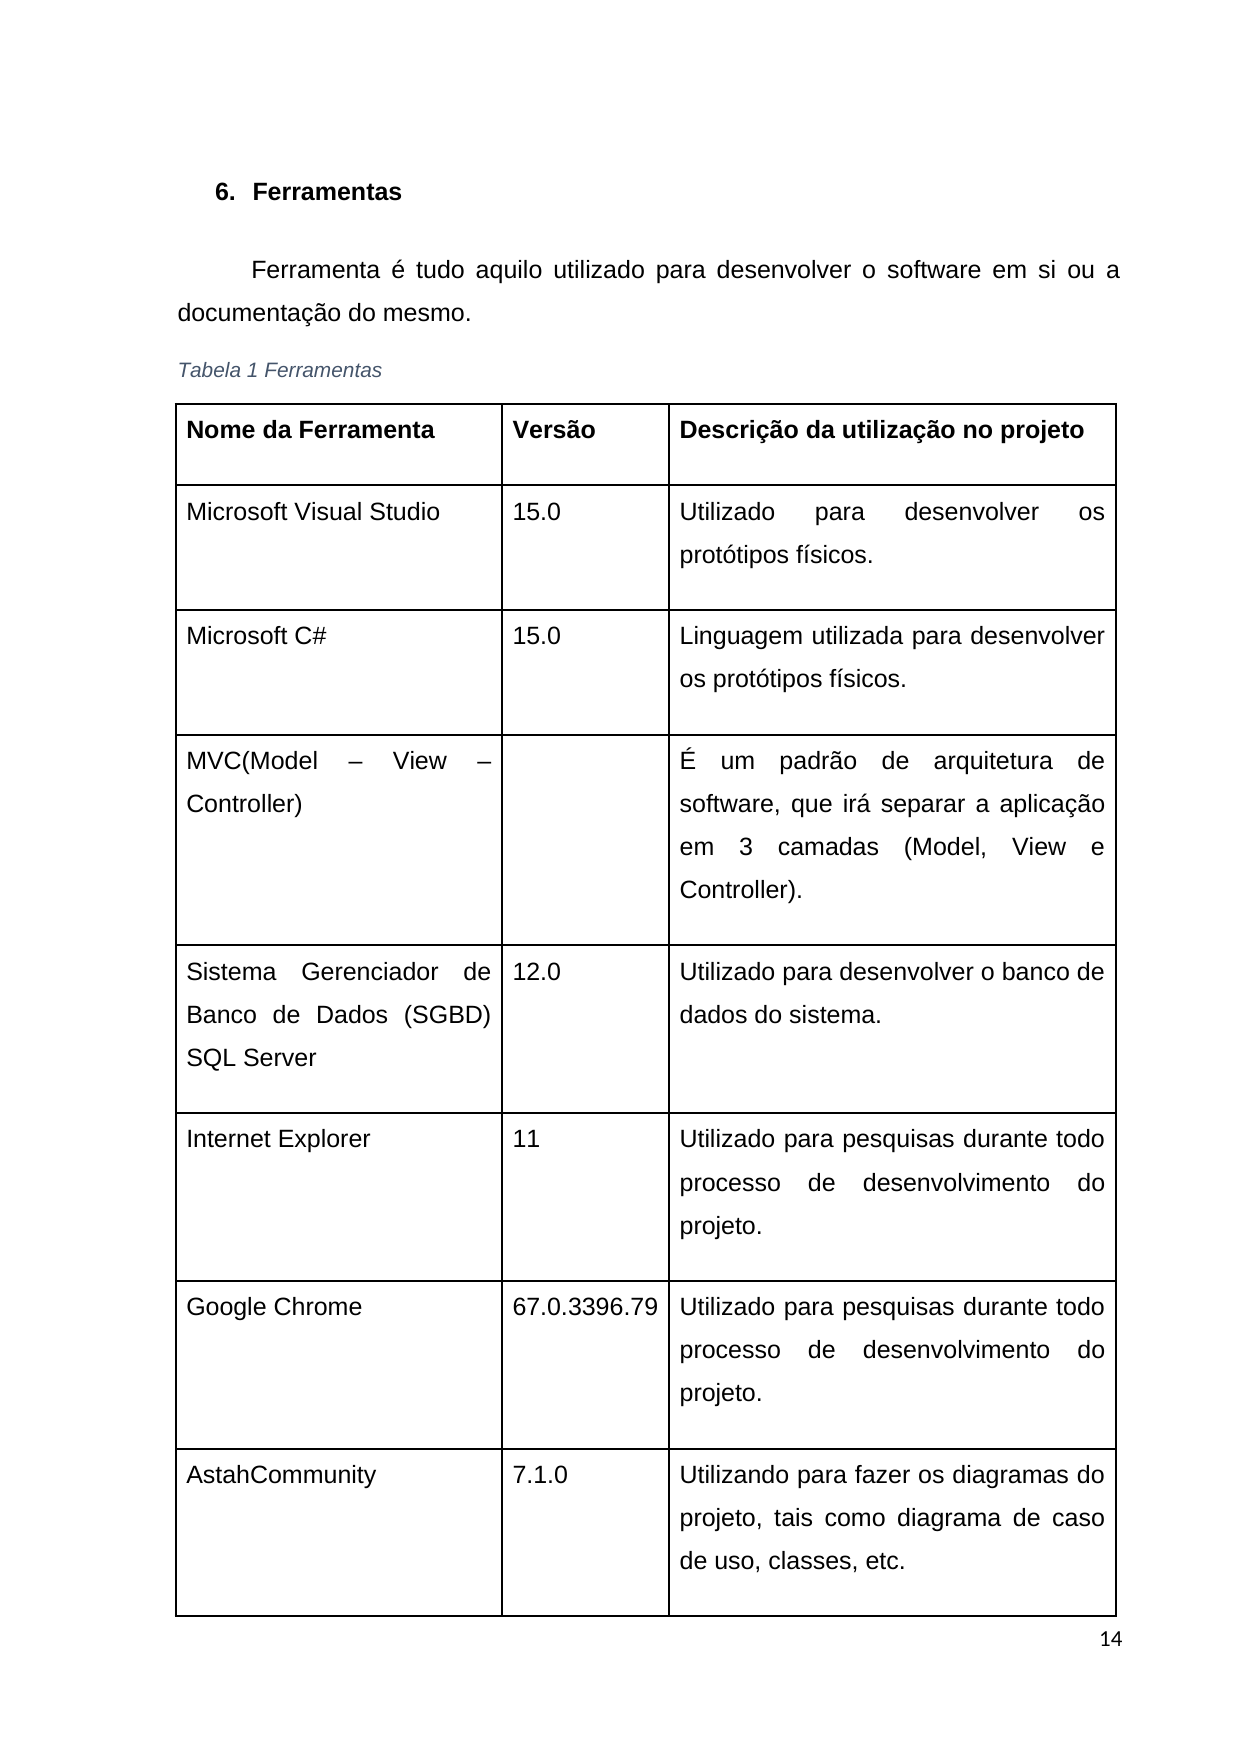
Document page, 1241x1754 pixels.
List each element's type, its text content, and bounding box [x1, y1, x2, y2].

text Tabela 1 Ferramentas [177, 358, 1122, 382]
text Ferramenta é tudo aquilo utilizado para desenvolver o software em si ou a documentação do mesmo. [177, 255, 1122, 327]
table_cell [503, 736, 668, 944]
table_cell Google Chrome [177, 1282, 501, 1447]
table_cell Utilizado para desenvolver os protótipos físicos. [670, 486, 1115, 609]
table_cell Utilizado para pesquisas durante todo processo de desenvolvimento do projeto. [670, 1282, 1115, 1447]
table_header Descrição da utilização no projeto [670, 405, 1115, 484]
table_cell MVC(Model – View – Controller) [177, 736, 501, 944]
table_cell 7.1.0 [503, 1450, 668, 1615]
table_header Versão [503, 405, 668, 484]
table_cell 15.0 [503, 611, 668, 733]
table_cell Linguagem utilizada para desenvolver os protótipos físicos. [670, 611, 1115, 733]
table_cell Utilizado para pesquisas durante todo processo de desenvolvimento do projeto. [670, 1114, 1115, 1280]
table_cell Utilizando para fazer os diagramas do projeto, tais como diagrama de caso de uso, classes, etc. [670, 1450, 1115, 1615]
table_header Nome da Ferramenta [177, 405, 501, 484]
table_cell Sistema Gerenciador de Banco de Dados (SGBD) SQL Server [177, 946, 501, 1112]
table_cell Microsoft C# [177, 611, 501, 733]
table_cell Internet Explorer [177, 1114, 501, 1280]
table_cell 15.0 [503, 486, 668, 609]
table_cell Utilizado para desenvolver o banco de dados do sistema. [670, 946, 1115, 1112]
table_cell Microsoft Visual Studio [177, 486, 501, 609]
table_cell 67.0.3396.79 [503, 1282, 668, 1447]
table_cell É um padrão de arquitetura de software, que irá separar a aplicação em 3 camadas (Model, View e Controller). [670, 736, 1115, 944]
table_cell 11 [503, 1114, 668, 1280]
table_cell 12.0 [503, 946, 668, 1112]
text Ferramentas [215, 177, 1122, 206]
table_cell AstahCommunity [177, 1450, 501, 1615]
